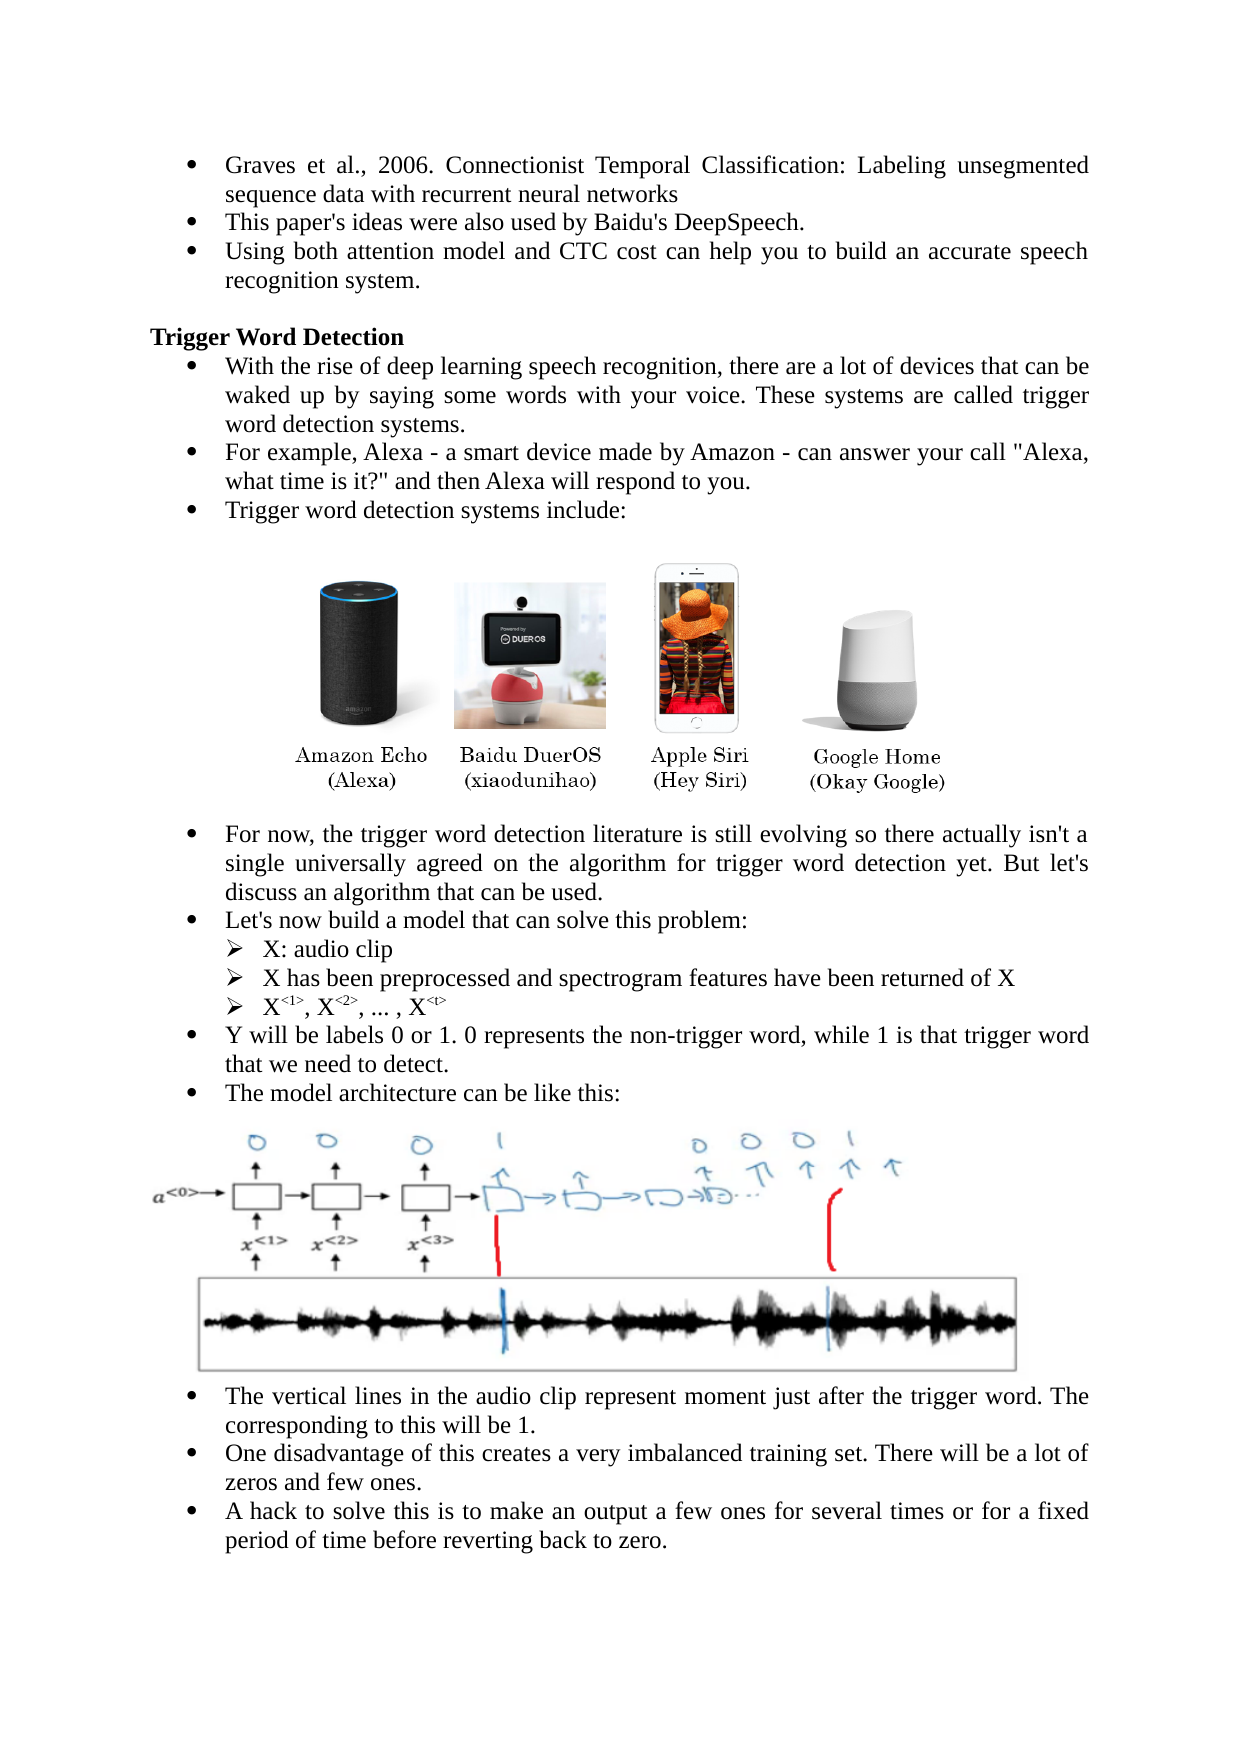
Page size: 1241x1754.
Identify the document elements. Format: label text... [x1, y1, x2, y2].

list For now, the trigger word detection literature is still evolving so there actually isn't a single universally agreed on the algorithm for trigger word detection yet. But let's discuss an algorithm that can be used. [187, 819, 1090, 905]
list One disadvantage of this creates a very imbalanced training set. There will be a lot of zeros and few ones. [187, 1438, 1090, 1496]
list For example, Alexa - a smart device made by Amazon - can answer your call "Alexa, what time is it?" and then Alexa will respond to you. [187, 437, 1090, 495]
picture [150, 1106, 1029, 1381]
list Trigger word detection systems include: [187, 495, 1090, 524]
picture [290, 552, 950, 819]
text Trigger Word Detection [150, 322, 1090, 351]
list The model architecture can be like this: [187, 1078, 1090, 1107]
list A hack to solve this is to make an output a few ones for several times or for a fixed period of time before reverting back to zero. [187, 1496, 1090, 1553]
list Let's now build a model that can solve this problem: [187, 905, 1090, 934]
list X has been preprocessed and spectrogram features have been returned of X [225, 963, 1090, 992]
list With the rise of deep learning speech recognition, there are a lot of devices that can be waked up by saying some words with your voice. These systems are called trigger word detection systems. [187, 351, 1090, 437]
list Graves et al., 2006. Connectionist Temporal Classification: Labeling unsegmented sequence data with recurrent neural networks [187, 150, 1090, 207]
list Y will be labels 0 or 1. 0 represents the non-trigger word, while 1 is that trigger word that we need to detect. [187, 1020, 1090, 1078]
list This paper's ideas were also used by Baidu's DeepSpeech. [187, 207, 1090, 236]
list X: audio clip [225, 934, 1090, 963]
list Using both attention model and CTC cost can help you to build an accurate speech recognition system. [187, 236, 1090, 294]
list The vertical lines in the audio clip represent moment just after the trigger word. The corresponding to this will be 1. [187, 1381, 1090, 1438]
list X<1>, X<2>, ... , X<t> [225, 992, 1090, 1020]
